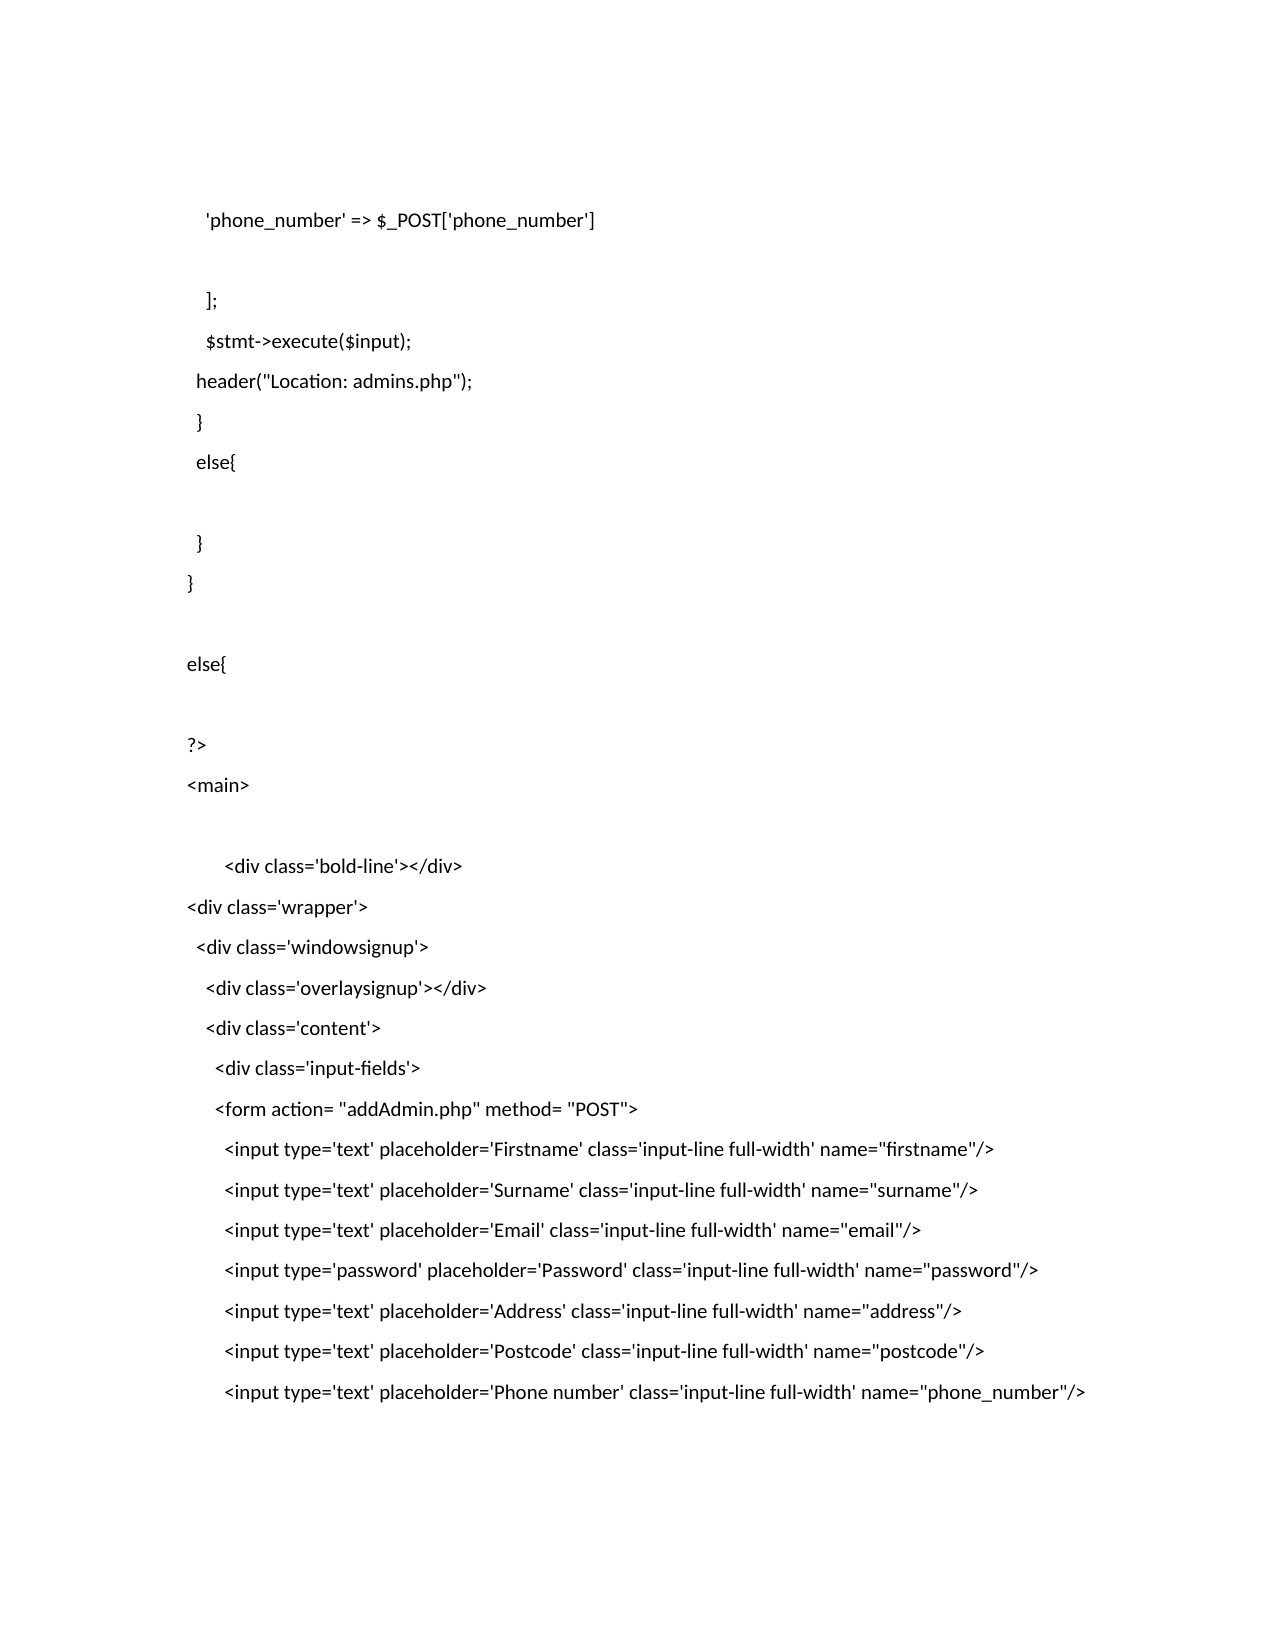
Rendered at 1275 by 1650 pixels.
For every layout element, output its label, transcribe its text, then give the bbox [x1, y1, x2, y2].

text $stmt->execute($input); [177, 328, 1098, 353]
text } [177, 530, 1098, 556]
text <input type='text' placeholder='Address' class='input-line full-width' name="address"/> [177, 1298, 1098, 1323]
text <main> [177, 773, 1098, 798]
text else{ [177, 449, 1098, 475]
text } [177, 571, 1098, 596]
text <input type='text' placeholder='Postcode' class='input-line full-width' name="postcode"/> [177, 1338, 1098, 1364]
text <div class='windowsignup'> [177, 934, 1098, 960]
text <input type='text' placeholder='Email' class='input-line full-width' name="email"/> [177, 1217, 1098, 1243]
text <input type='text' placeholder='Surname' class='input-line full-width' name="surname"/> [177, 1177, 1098, 1202]
text header("Location: admins.php"); [177, 368, 1098, 394]
text <form action= "addAdmin.php" method= "POST"> [177, 1096, 1098, 1121]
text <div class='wrapper'> [177, 894, 1098, 919]
text ?> [177, 732, 1098, 758]
text <input type='password' placeholder='Password' class='input-line full-width' name="password"/> [177, 1258, 1098, 1283]
text <input type='text' placeholder='Firstname' class='input-line full-width' name="firstname"/> [177, 1136, 1098, 1162]
text 'phone_number' => $_POST['phone_number'] [177, 207, 1098, 232]
text } [177, 409, 1098, 434]
text <div class='bold-line'></div> [177, 853, 1098, 879]
text <div class='overlaysignup'></div> [177, 975, 1098, 1000]
text else{ [177, 651, 1098, 677]
text ]; [177, 288, 1098, 313]
text <div class='content'> [177, 1015, 1098, 1041]
text <div class='input-fields'> [177, 1056, 1098, 1081]
text <input type='text' placeholder='Phone number' class='input-line full-width' name="phone_number"/> [177, 1379, 1098, 1404]
